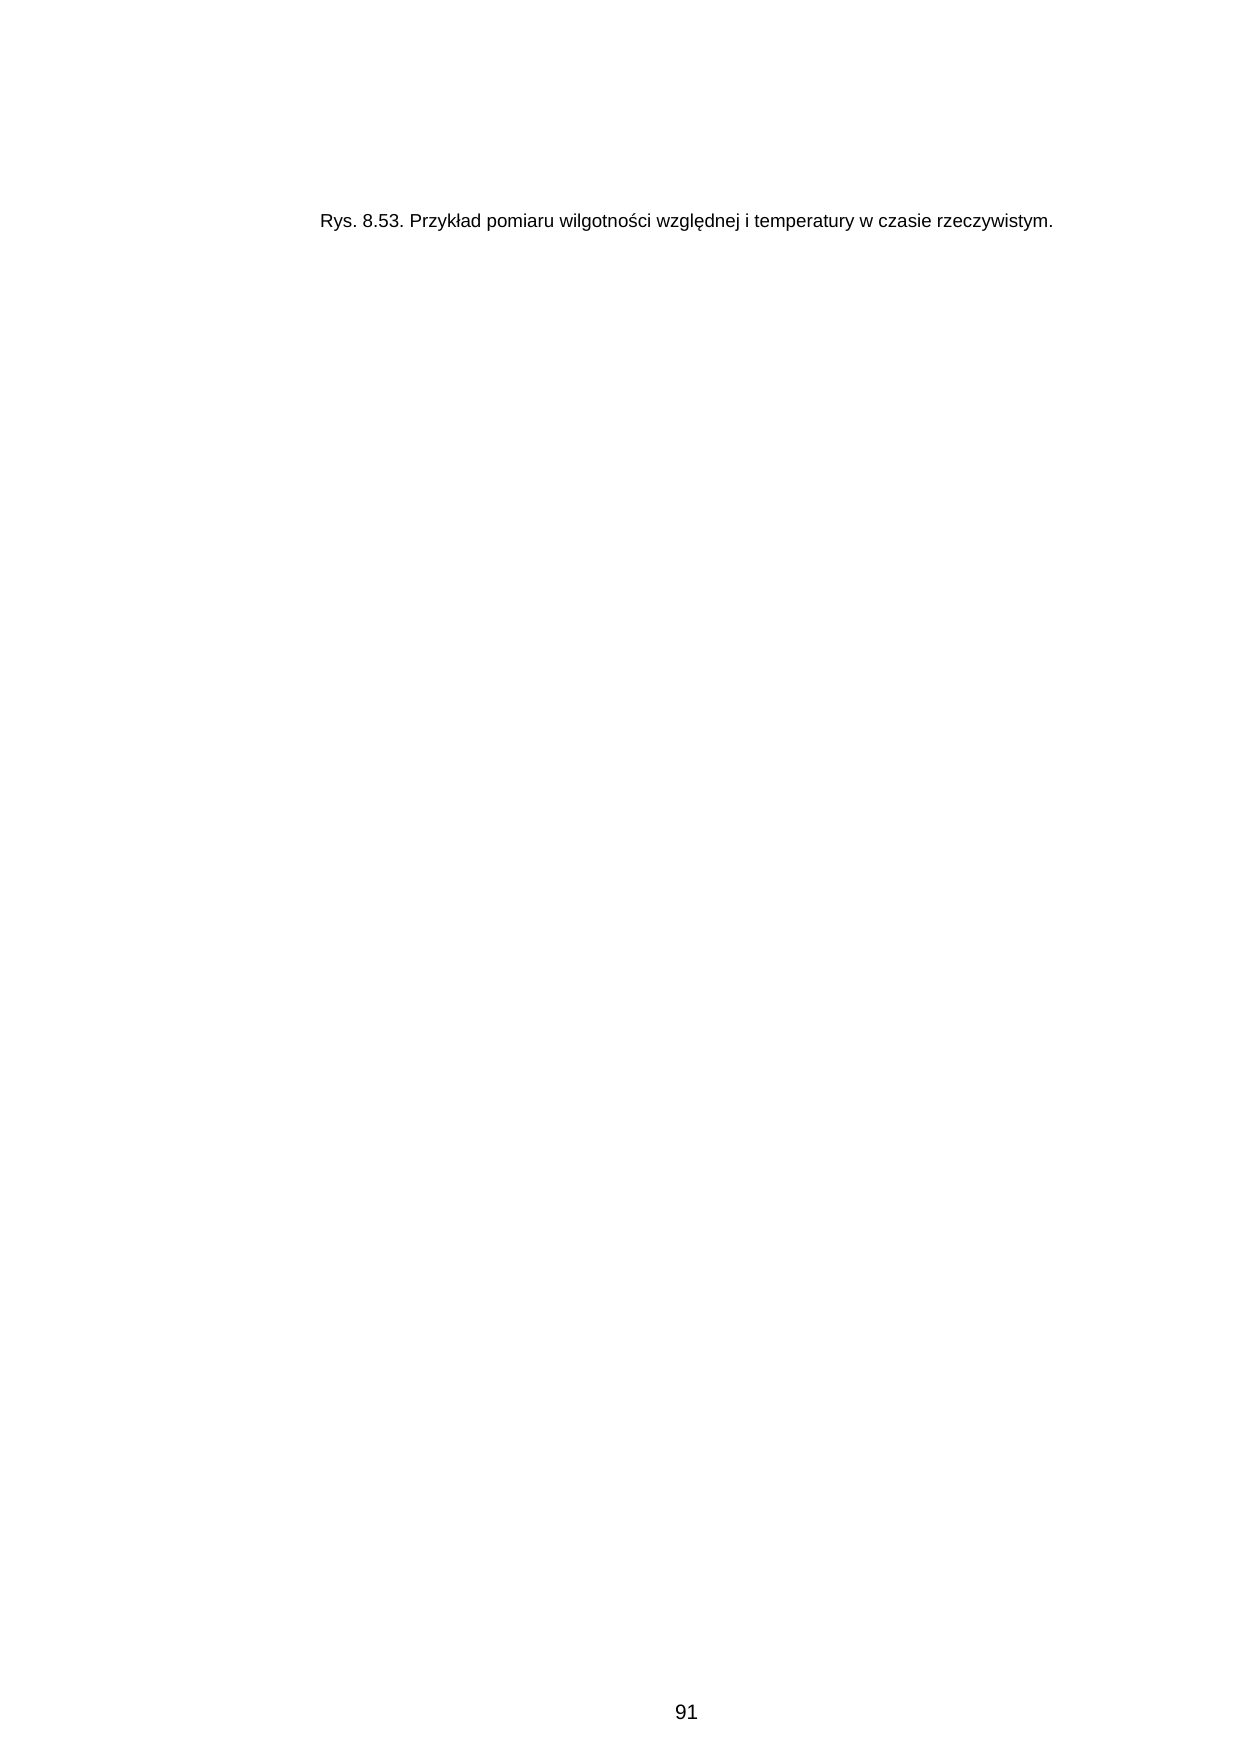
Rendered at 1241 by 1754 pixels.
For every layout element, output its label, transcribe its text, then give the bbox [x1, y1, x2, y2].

subtitle Rys. 8.3. Przykład pomiaru wilgotności względnej i temperatury w czasie rzeczywistym. [207, 210, 1092, 231]
